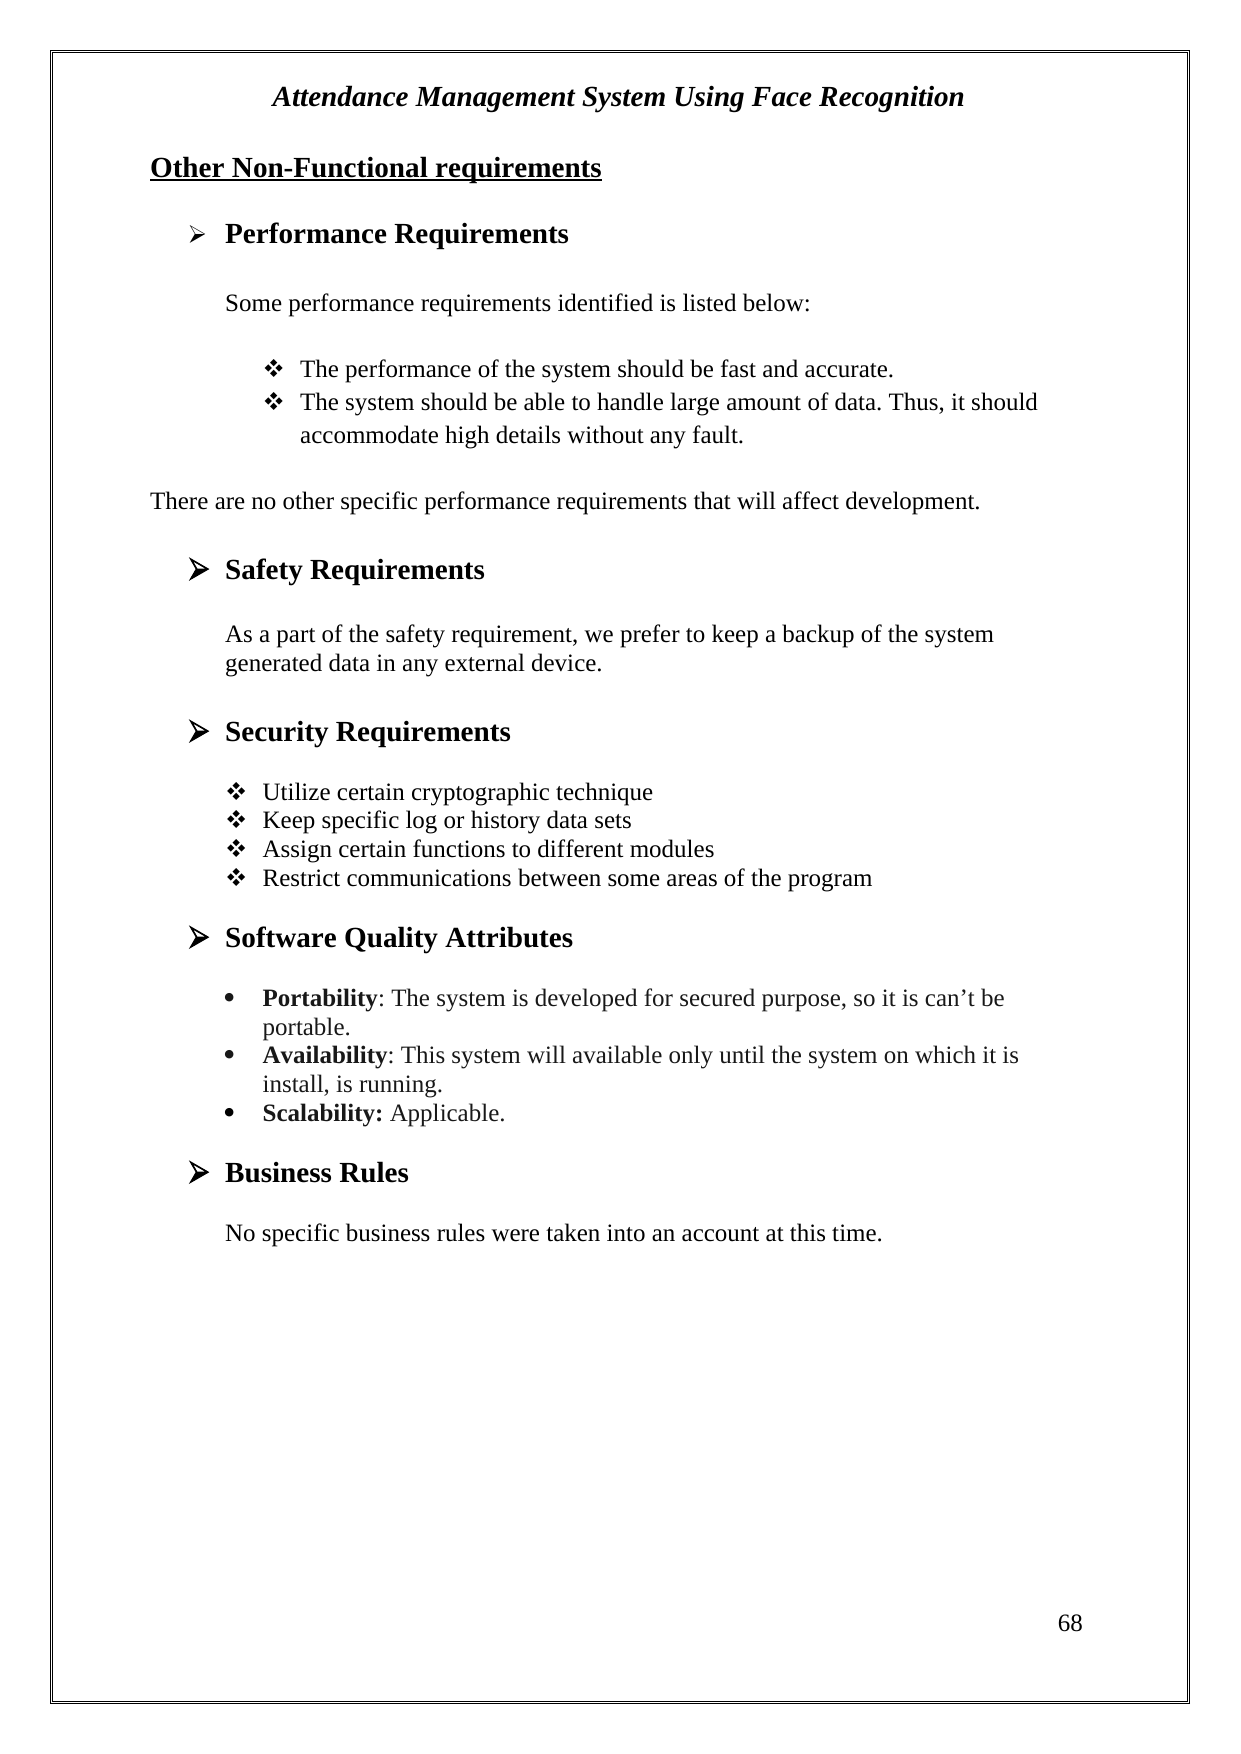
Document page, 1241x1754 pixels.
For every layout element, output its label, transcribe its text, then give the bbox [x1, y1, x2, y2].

list Scalability: Applicable. [225, 1098, 1090, 1127]
list Performance Requirements [187, 217, 1090, 250]
list The system should be able to handle large amount of data. Thus, it should accommodate high details without any fault. [262, 387, 1090, 449]
list Portability: The system is developed for secured purpose, so it is can’t be portable. [225, 983, 1090, 1040]
list Business Rules [187, 1155, 1090, 1189]
list Safety Requirements [187, 552, 1090, 586]
list The performance of the system should be fast and accurate. [262, 354, 1090, 383]
text As a part of the safety requirement, we prefer to keep a backup of the system [150, 619, 1090, 648]
list Keep specific log or history data sets [225, 805, 1090, 834]
text Some performance requirements identified is listed below: [150, 288, 1090, 317]
list Utilize certain cryptographic technique [225, 777, 1090, 805]
text There are no other specific performance requirements that will affect development. [150, 486, 1090, 515]
list Assign certain functions to different modules [225, 834, 1090, 863]
list Restrict communications between some areas of the program [225, 863, 1090, 892]
list Software Quality Attributes [187, 920, 1090, 954]
text No specific business rules were taken into an account at this time. [150, 1218, 1090, 1246]
subtitle Other Non-Functional requirements [150, 150, 1090, 183]
list Availability: This system will available only until the system on which it is install, is running. [225, 1040, 1090, 1098]
text generated data in any external device. [150, 648, 1090, 677]
list Security Requirements [187, 714, 1090, 748]
